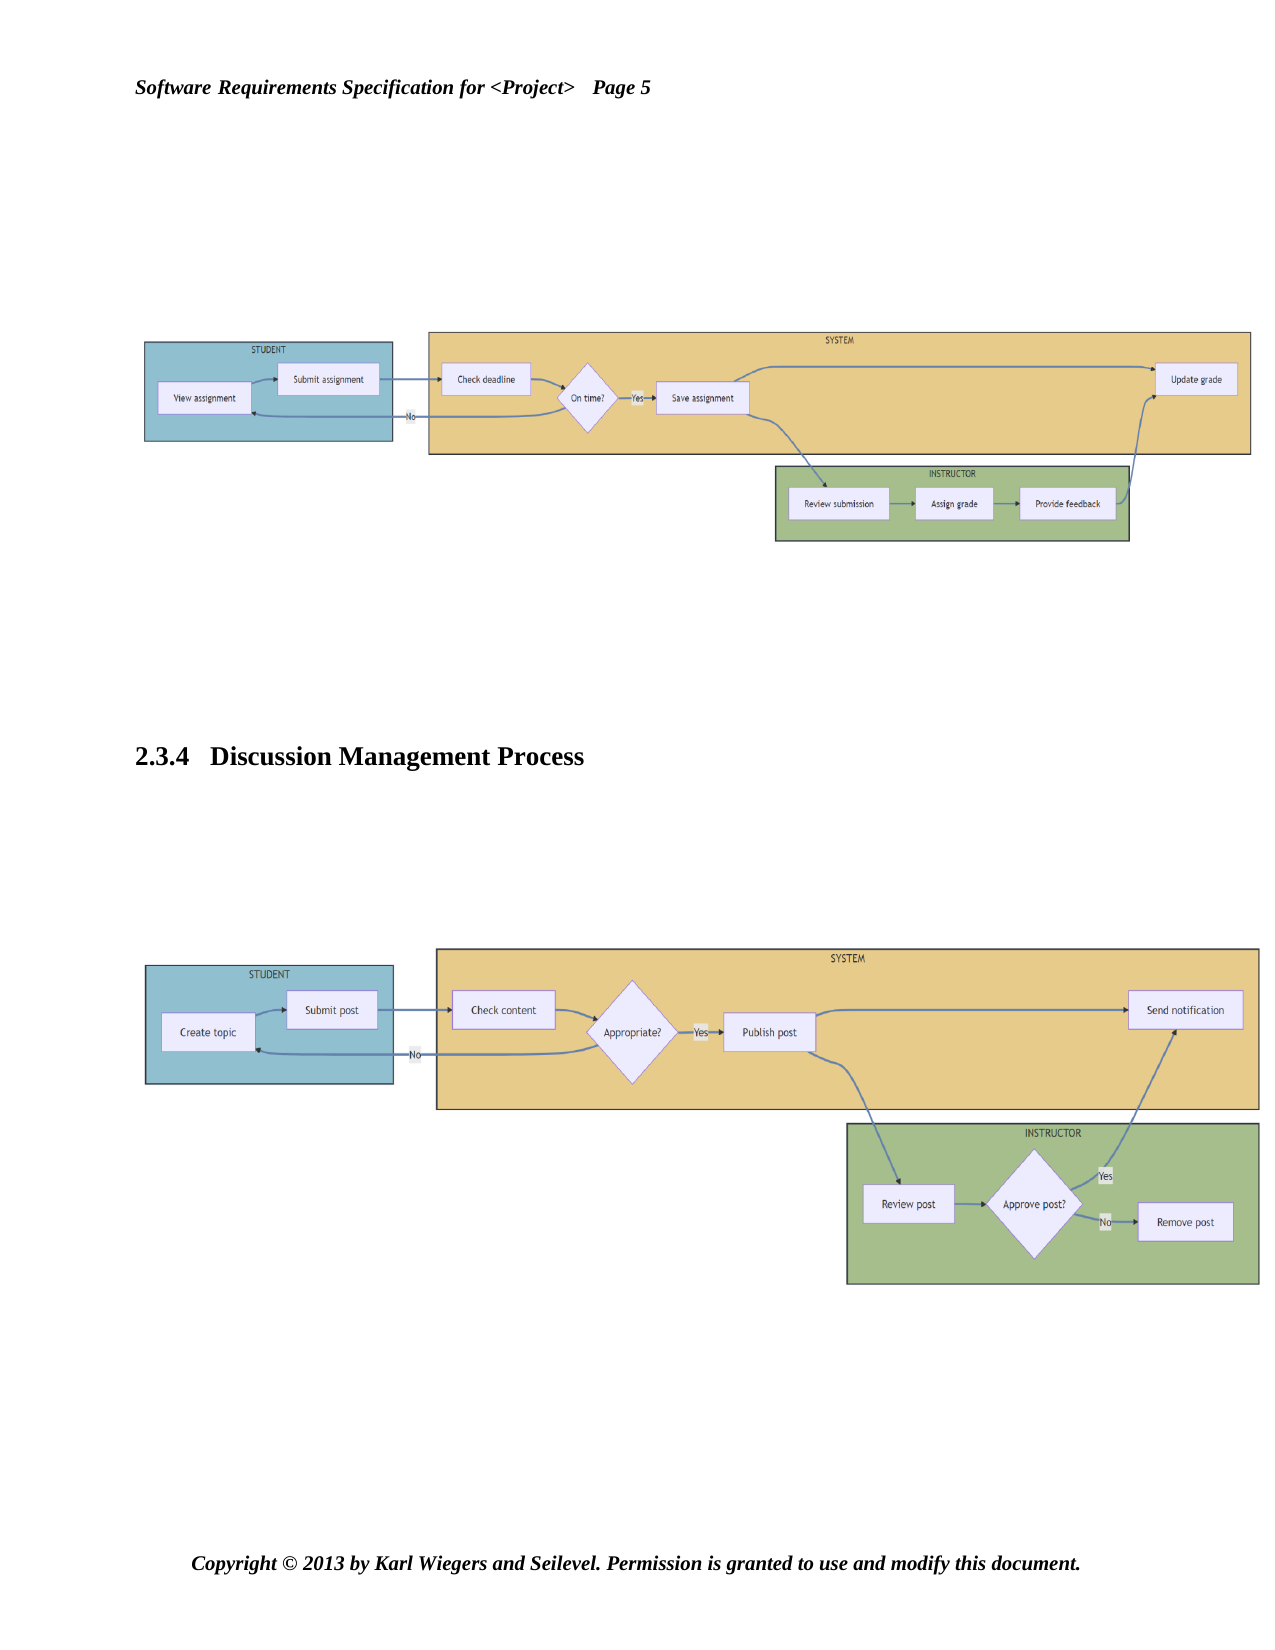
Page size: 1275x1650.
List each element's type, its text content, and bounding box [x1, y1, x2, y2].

picture [135, 150, 1259, 740]
picture [135, 802, 1268, 1401]
list Discussion Management Process [135, 740, 1140, 771]
